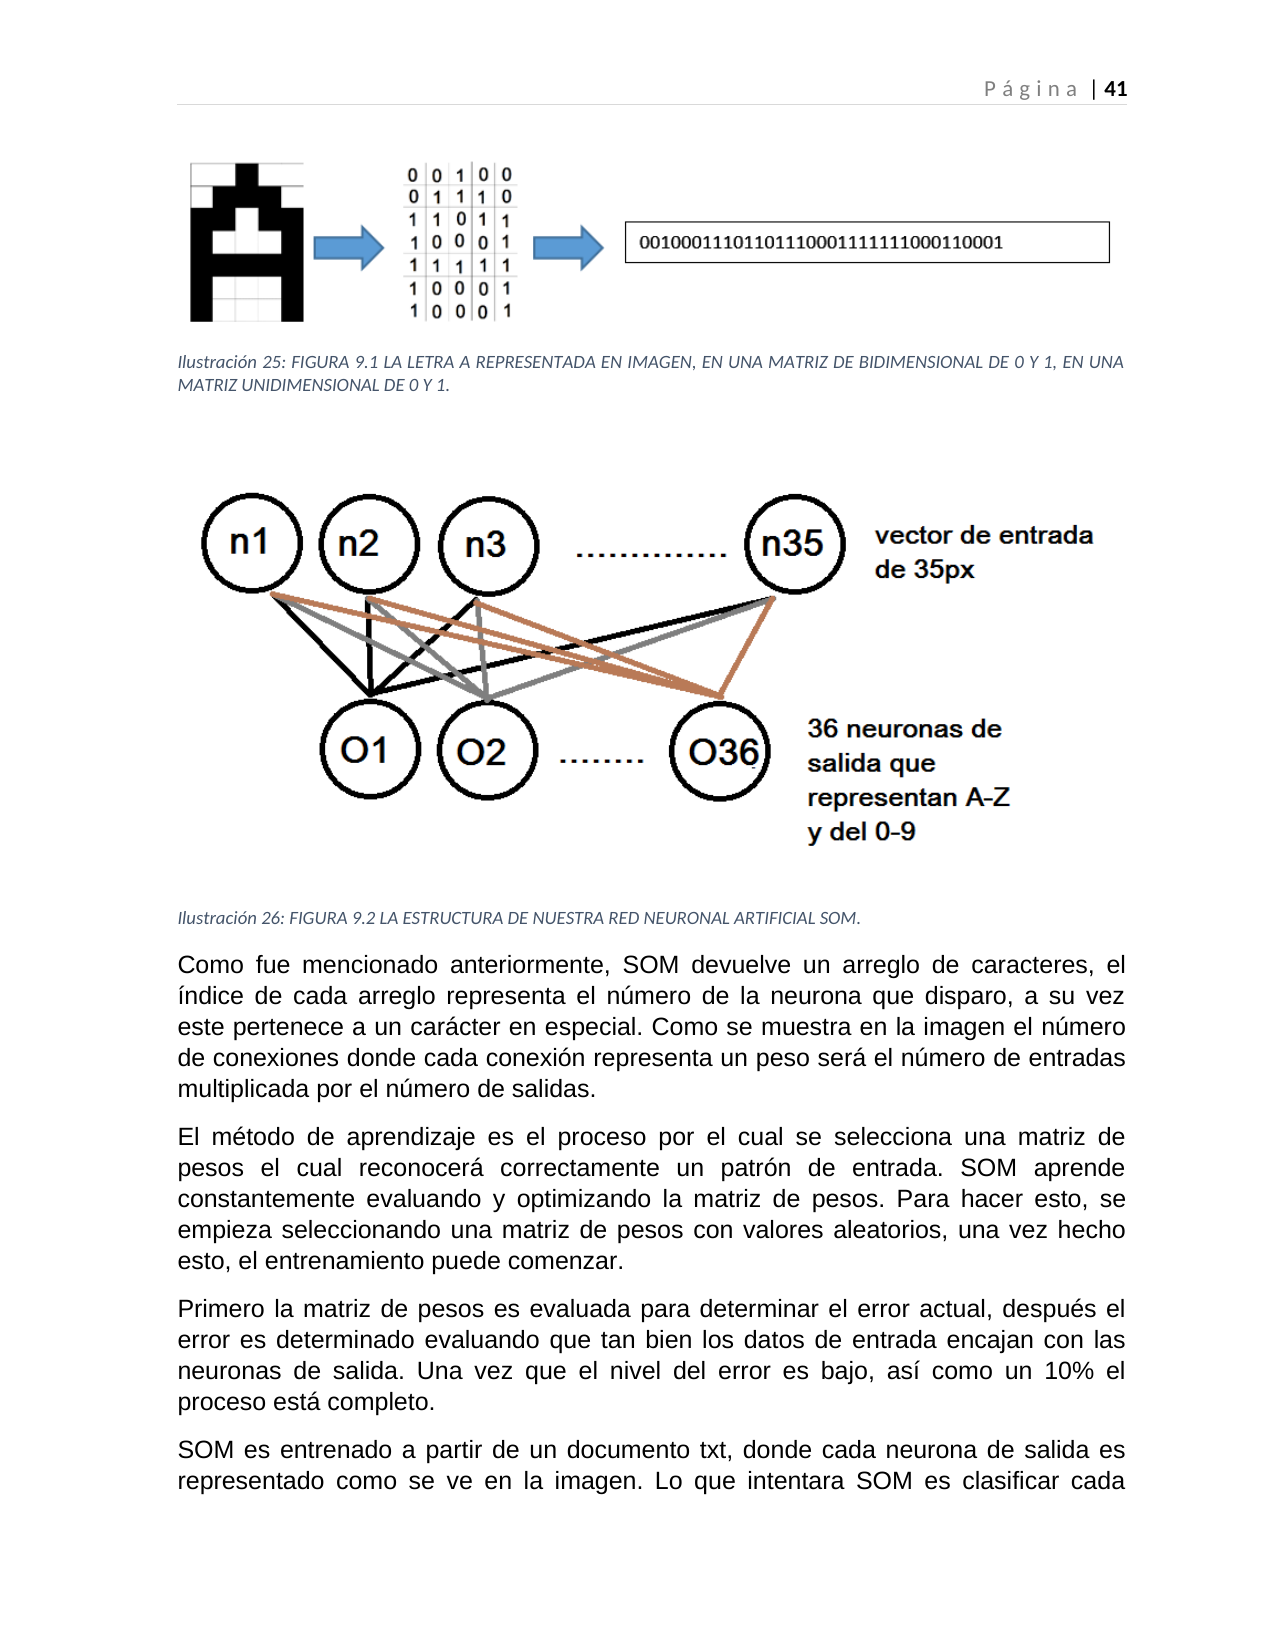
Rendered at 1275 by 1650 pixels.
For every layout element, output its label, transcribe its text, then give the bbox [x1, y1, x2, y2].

picture [177, 147, 1128, 332]
text Ilustración 26: FIGURA 9.2 LA ESTRUCTURA DE NUESTRA RED NEURONAL ARTIFICIAL SOM. [177, 906, 1127, 929]
text Ilustración 25: FIGURA 9.1 LA LETRA A REPRESENTADA EN IMAGEN, EN UNA MATRIZ DE BIDIMENSIONAL DE 0 Y 1, EN UNA MATRIZ UNIDIMENSIONAL DE 0 Y 1. [177, 350, 1127, 396]
text Como fue mencionado anteriormente, SOM devuelve un arreglo de caracteres, el índice de cada arreglo representa el número de la neurona que disparo, a su vez este pertenece a un carácter en especial. Como se muestra en la imagen el número de conexiones donde cada conexión representa un peso será el número de entradas multiplicada por el número de salidas. [177, 950, 1127, 1103]
text Primero la matriz de pesos es evaluada para determinar el error actual, después el error es determinado evaluando que tan bien los datos de entrada encajan con las neuronas de salida. Una vez que el nivel del error es bajo, así como un 10% el proceso está completo. [177, 1294, 1127, 1416]
text El método de aprendizaje es el proceso por el cual se selecciona una matriz de pesos el cual reconocerá correctamente un patrón de entrada. SOM aprende constantemente evaluando y optimizando la matriz de pesos. Para hacer esto, se empieza seleccionando una matriz de pesos con valores aleatorios, una vez hecho esto, el entrenamiento puede comenzar. [177, 1122, 1127, 1275]
picture [177, 463, 1098, 888]
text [177, 1435, 1127, 1494]
